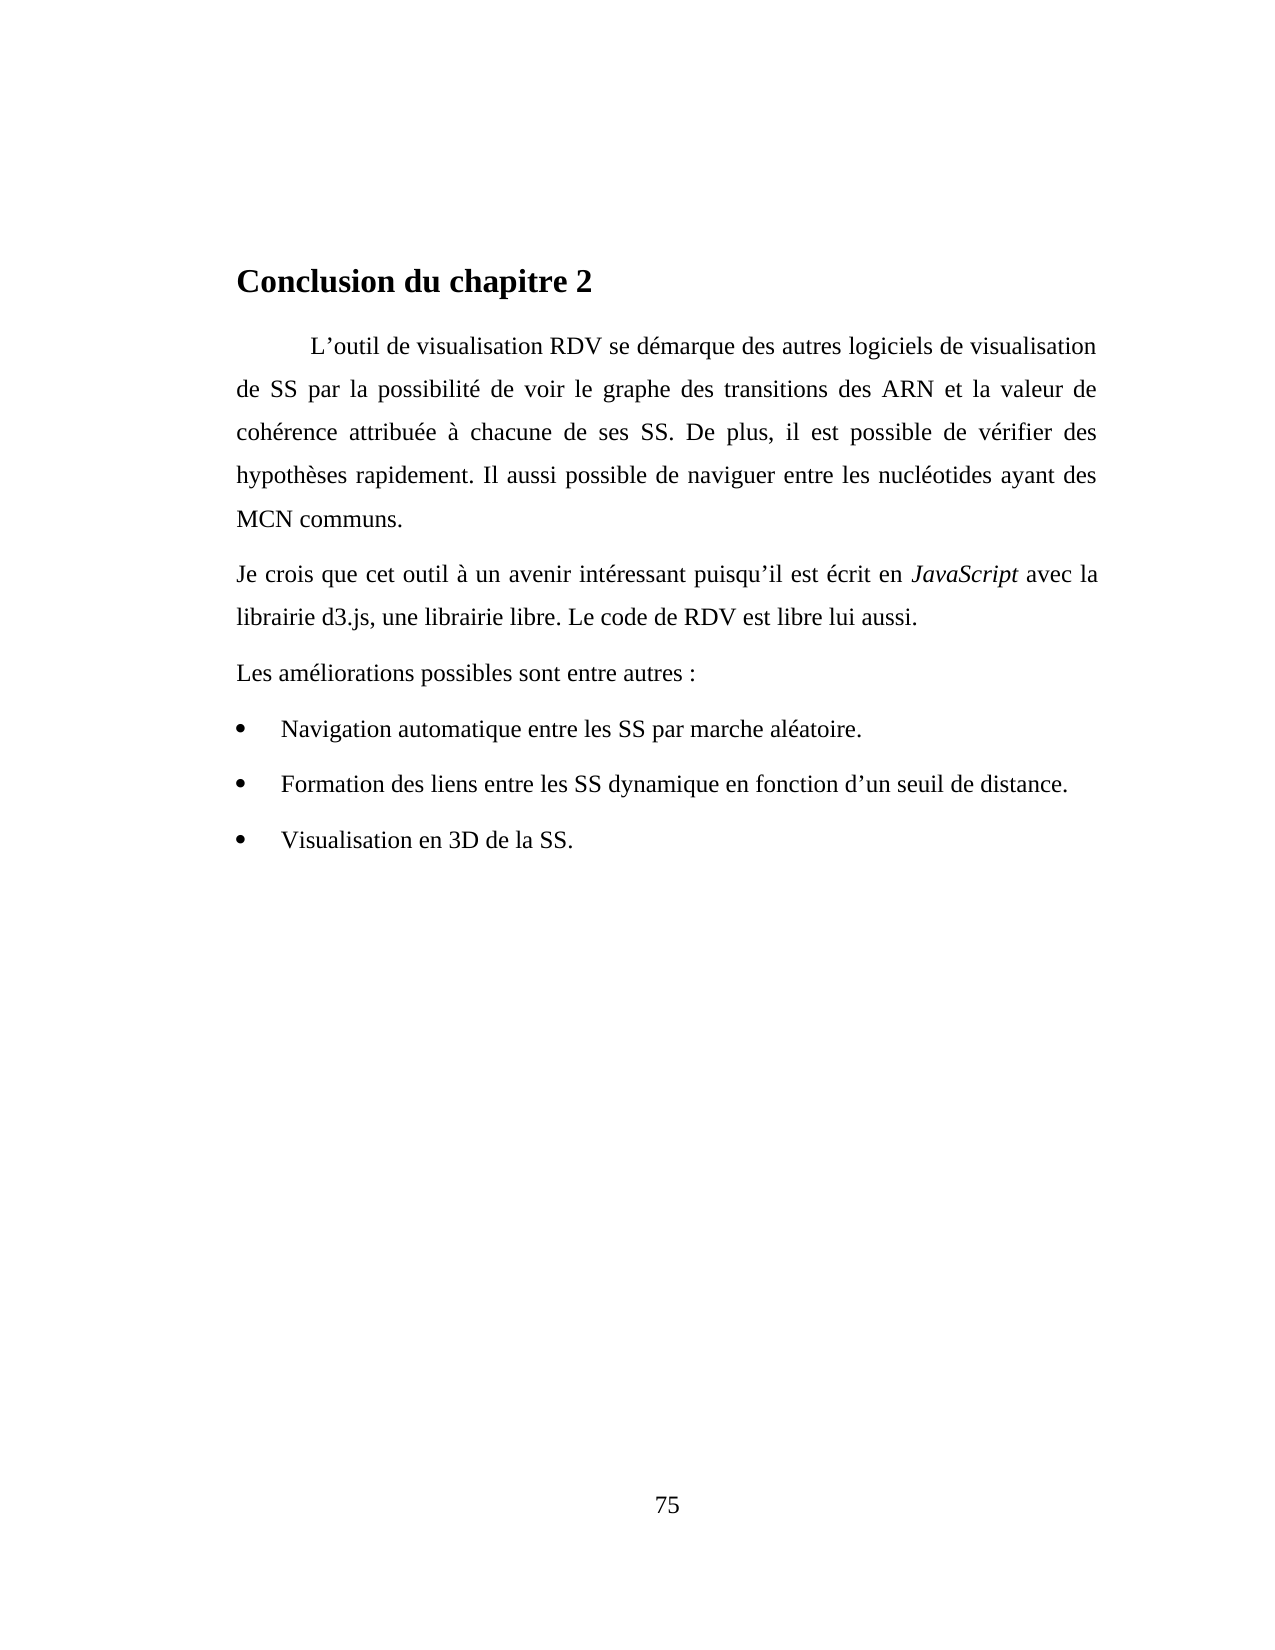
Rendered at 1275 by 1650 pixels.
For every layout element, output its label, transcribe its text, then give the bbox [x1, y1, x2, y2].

text Les améliorations possibles sont entre autres : [236, 658, 1098, 687]
list Navigation automatique entre les SS par marche aléatoire. [236, 714, 1098, 742]
subtitle Conclusion du chapitre 2 [236, 261, 1098, 299]
text L’outil de visualisation RDV se démarque des autres logiciels de visualisation de SS par la possibilité de voir le graphe des transitions des ARN et la valeur de cohérence attribuée à chacune de ses SS. De plus, il est possible de vérifier des hypothèses rapidement. Il aussi possible de naviguer entre les nucléotides ayant des MCN communs. [236, 331, 1098, 532]
text Je crois que cet outil à un avenir intéressant puisqu’il est écrit en JavaScript avec la librairie d3.js, une librairie libre. Le code de RDV est libre lui aussi. [236, 559, 1098, 631]
list Formation des liens entre les SS dynamique en fonction d’un seuil de distance. [236, 769, 1098, 798]
list Visualisation en 3D de la SS. [236, 825, 1098, 854]
